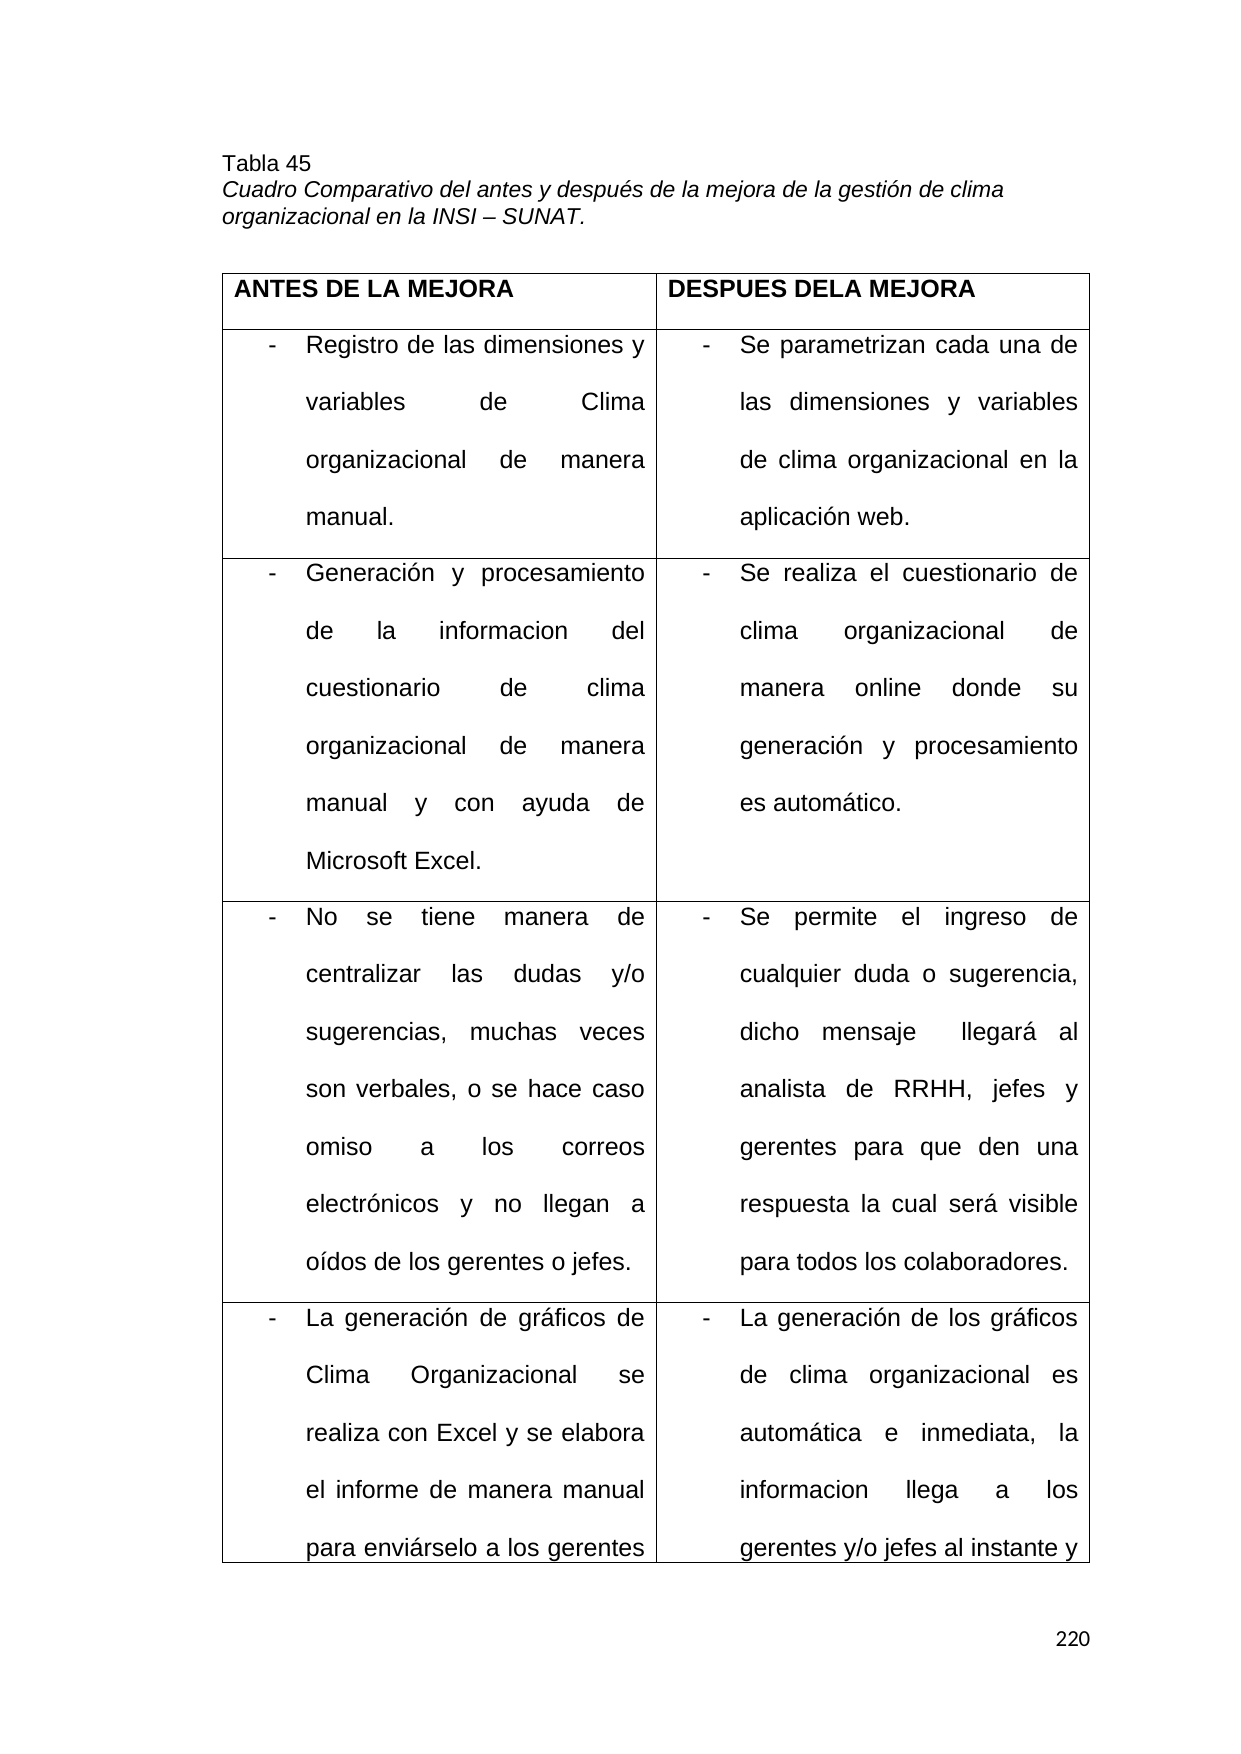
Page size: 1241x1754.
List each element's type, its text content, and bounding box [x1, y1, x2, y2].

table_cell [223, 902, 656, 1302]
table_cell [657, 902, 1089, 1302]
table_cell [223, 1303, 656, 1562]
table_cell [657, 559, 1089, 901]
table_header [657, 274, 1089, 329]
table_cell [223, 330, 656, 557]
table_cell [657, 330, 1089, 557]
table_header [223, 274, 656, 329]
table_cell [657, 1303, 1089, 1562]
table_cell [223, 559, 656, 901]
list Tabla 45 Cuadro Comparativo del antes y después de la mejora de la gestión de clima organizacional en la INSI – SUNAT. [222, 150, 1090, 229]
